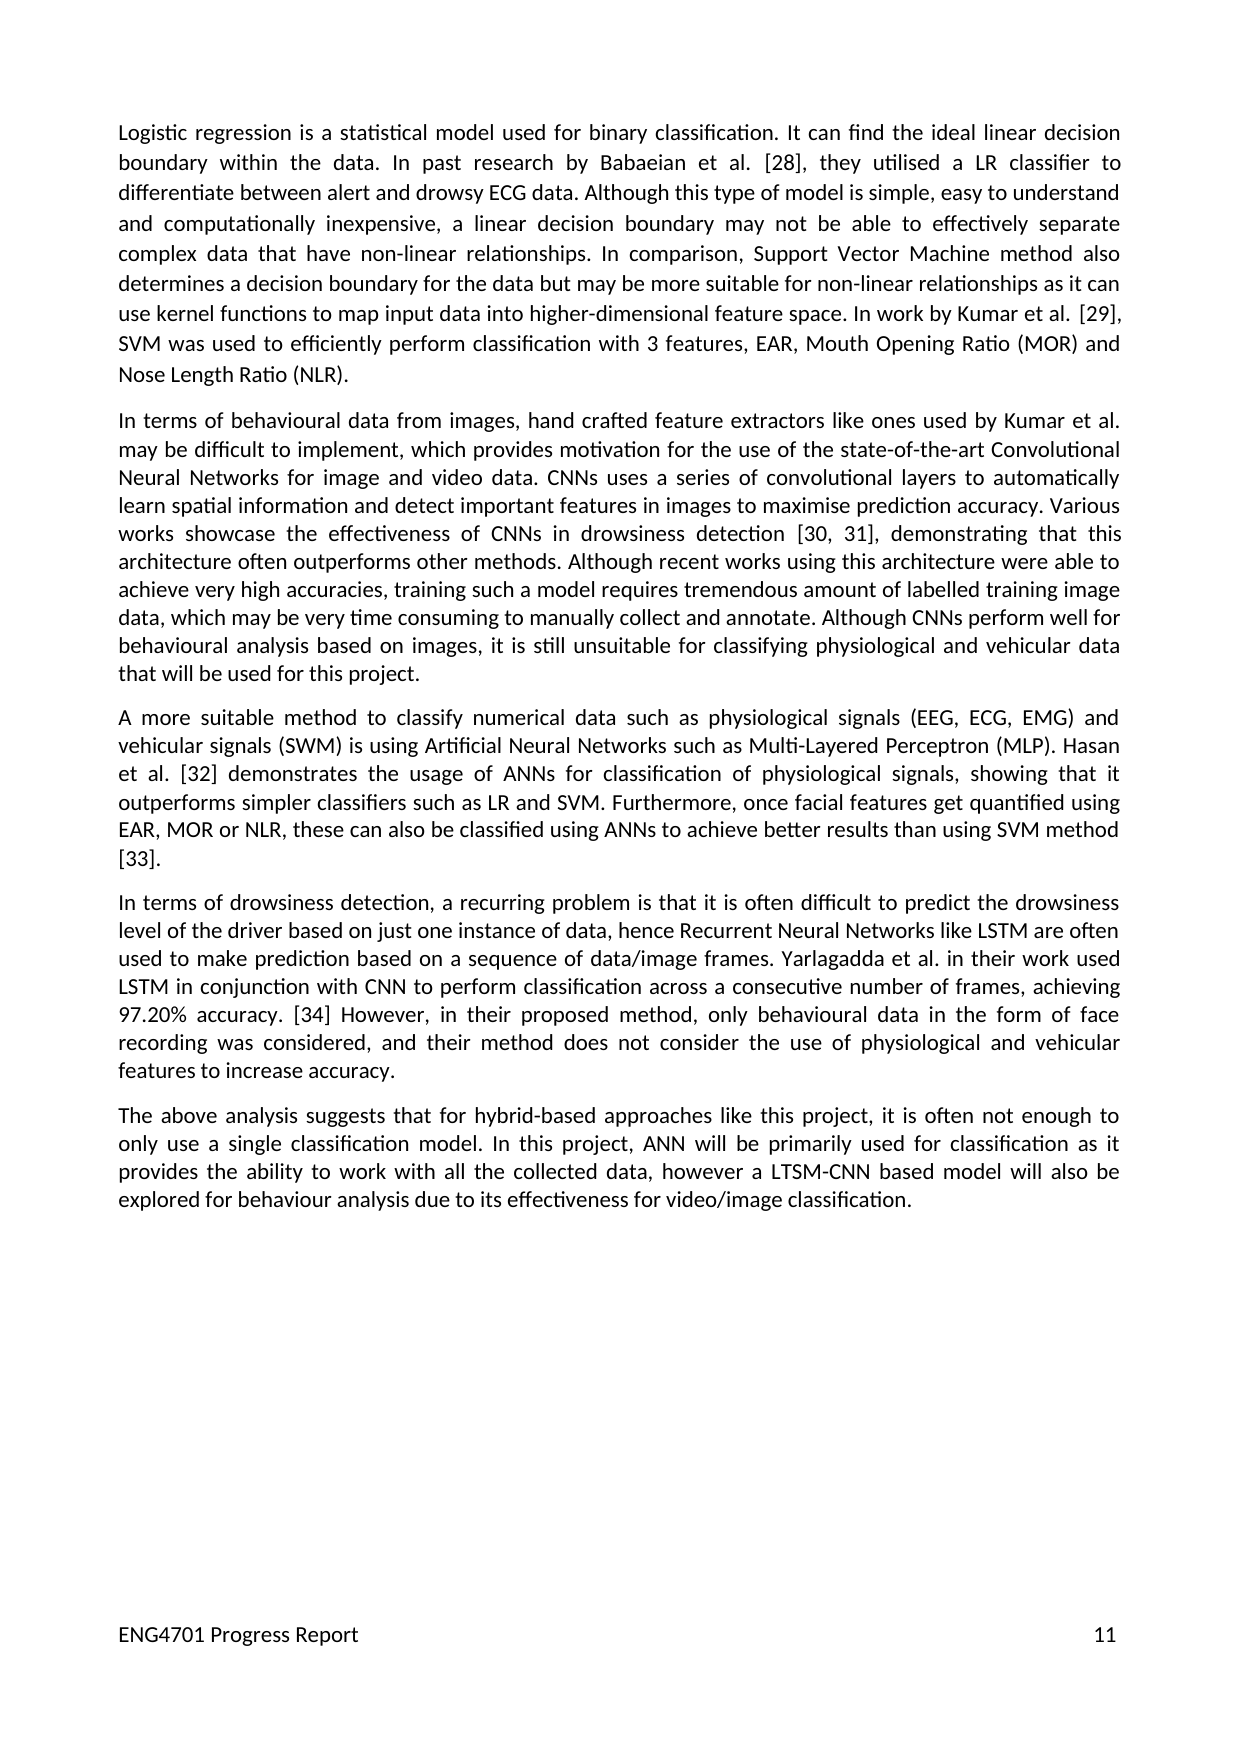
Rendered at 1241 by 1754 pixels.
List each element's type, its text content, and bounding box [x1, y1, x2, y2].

text Logistic regression is a statistical model used for binary classification. It can find the ideal linear decision boundary within the data. In past research by Babaeian et al., they utilised a LR classifier to differentiate between alert and drowsy ECG data. Although this type of model is simple, easy to understand and computationally inexpensive, a linear decision boundary may not be able to effectively separate complex data that have non-linear relationships. In comparison, Support Vector Machine method also determines a decision boundary for the data but may be more suitable for non-linear relationships as it can use kernel functions to map input data into higher-dimensional feature space. In work by Kumar et al., SVM was used to efficiently perform classification with 3 features, EAR, Mouth Opening Ratio (MOR) and Nose Length Ratio (NLR). [118, 118, 1122, 388]
text The above analysis suggests that for hybrid-based approaches like this project, it is often not enough to only use a single classification model. In this project, ANN will be primarily used for classification as it provides the ability to work with all the collected data, however a LTSM-CNN based model will also be explored for behaviour analysis due to its effectiveness for video/image classification. [118, 1101, 1122, 1213]
text In terms of drowsiness detection, a recurring problem is that it is often difficult to predict the drowsiness level of the driver based on just one instance of data, hence Recurrent Neural Networks like LSTM are often used to make prediction based on a sequence of data/image frames. Yarlagadda et al. in their work used LSTM in conjunction with CNN to perform classification across a consecutive number of frames, achieving 97.20% accuracy. However, in their proposed method, only behavioural data in the form of face recording was considered, and their method does not consider the use of physiological and vehicular features to increase accuracy. [118, 888, 1122, 1084]
text In terms of behavioural data from images, hand crafted feature extractors like ones used by Kumar et al. may be difficult to implement, which provides motivation for the use of the state-of-the-art Convolutional Neural Networks for image and video data. CNNs uses a series of convolutional layers to automatically learn spatial information and detect important features in images to maximise prediction accuracy. Various works showcase the effectiveness of CNNs in drowsiness detection, demonstrating that this architecture often outperforms other methods. Although recent works using this architecture were able to achieve very high accuracies, training such a model requires tremendous amount of labelled training image data, which may be very time consuming to manually collect and annotate. Although CNNs perform well for behavioural analysis based on images, it is still unsuitable for classifying physiological and vehicular data that will be used for this project. [118, 407, 1122, 687]
text A more suitable method to classify numerical data such as physiological signals (EEG, ECG, EMG) and vehicular signals (SWM) is using Artificial Neural Networks such as Multi-Layered Perceptron (MLP). Hasan et al. demonstrates the usage of ANNs for classification of physiological signals, showing that it outperforms simpler classifiers such as LR and SVM. Furthermore, once facial features get quantified using EAR, MOR or NLR, these can also be classified using ANNs to achieve better results than using SVM method. [118, 703, 1122, 872]
